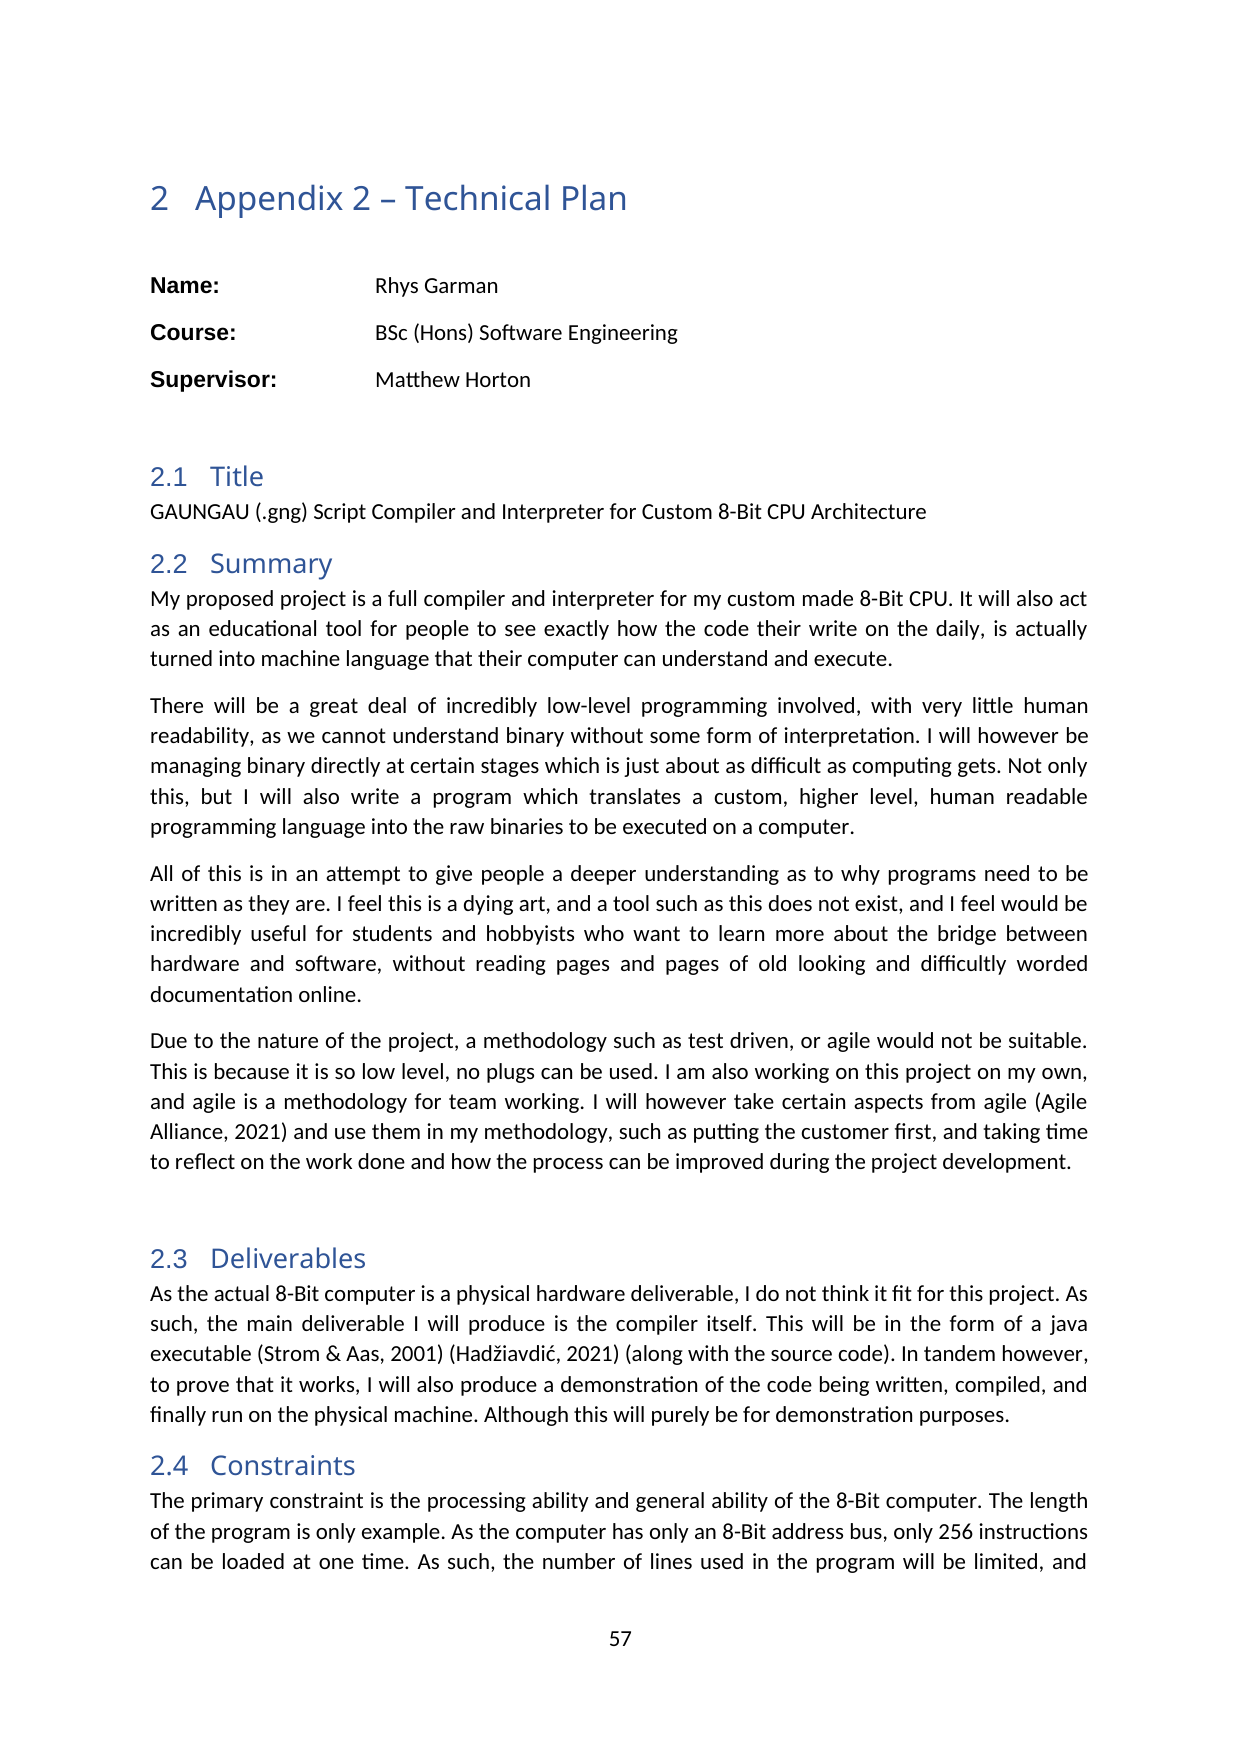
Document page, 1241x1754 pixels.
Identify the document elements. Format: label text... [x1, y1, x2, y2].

text GAUNGAU (.gng) Script Compiler and Interpreter for Custom 8-Bit CPU Architecture [150, 497, 1090, 525]
subtitle Constraints [150, 1447, 1090, 1484]
text There will be a great deal of incredibly low-level programming involved, with very little human readability, as we cannot understand binary without some form of interpretation. I will however be managing binary directly at certain stages which is just about as difficult as computing gets. Not only this, but I will also write a program which translates a custom, higher level, human readable programming language into the raw binaries to be executed on a computer. [150, 691, 1090, 840]
subtitle Title [150, 457, 1090, 494]
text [150, 1487, 1090, 1575]
subtitle Appendix 2 – Technical Plan [150, 175, 1090, 220]
text All of this is in an attempt to give people a deeper understanding as to why programs need to be written as they are. I feel this is a dying art, and a tool such as this does not exist, and I feel would be incredibly useful for students and hobbyists who want to learn more about the bridge between hardware and software, without reading pages and pages of old looking and difficultly worded documentation online. [150, 859, 1090, 1008]
text Due to the nature of the project, a methodology such as test driven, or agile would not be suitable. This is because it is so low level, no plugs can be used. I am also working on this project on my own, and agile is a methodology for team working. I will however take certain aspects from agile (Agile Alliance, 2021) and use them in my methodology, such as putting the customer first, and taking time to reflect on the work done and how the process can be improved during the project development. [150, 1027, 1090, 1175]
subtitle Summary [150, 544, 1090, 581]
text As the actual 8-Bit computer is a physical hardware deliverable, I do not think it fit for this project. As such, the main deliverable I will produce is the compiler itself. This will be in the form of a java executable (Strom & Aas, 2001) (Hadžiavdić, 2021) (along with the source code). In tandem however, to prove that it works, I will also produce a demonstration of the code being written, compiled, and finally run on the physical machine. Although this will purely be for demonstration purposes. [150, 1279, 1090, 1428]
text Course: BSc (Hons) Software Engineering [150, 318, 1090, 347]
text My proposed project is a full compiler and interpreter for my custom made 8-Bit CPU. It will also act as an educational tool for people to see exactly how the code their write on the daily, is actually turned into machine language that their computer can understand and execute. [150, 584, 1090, 672]
subtitle Deliverables [150, 1239, 1090, 1276]
text Name: Rhys Garman [150, 272, 1090, 300]
text Supervisor: Matthew Horton [150, 365, 1090, 393]
